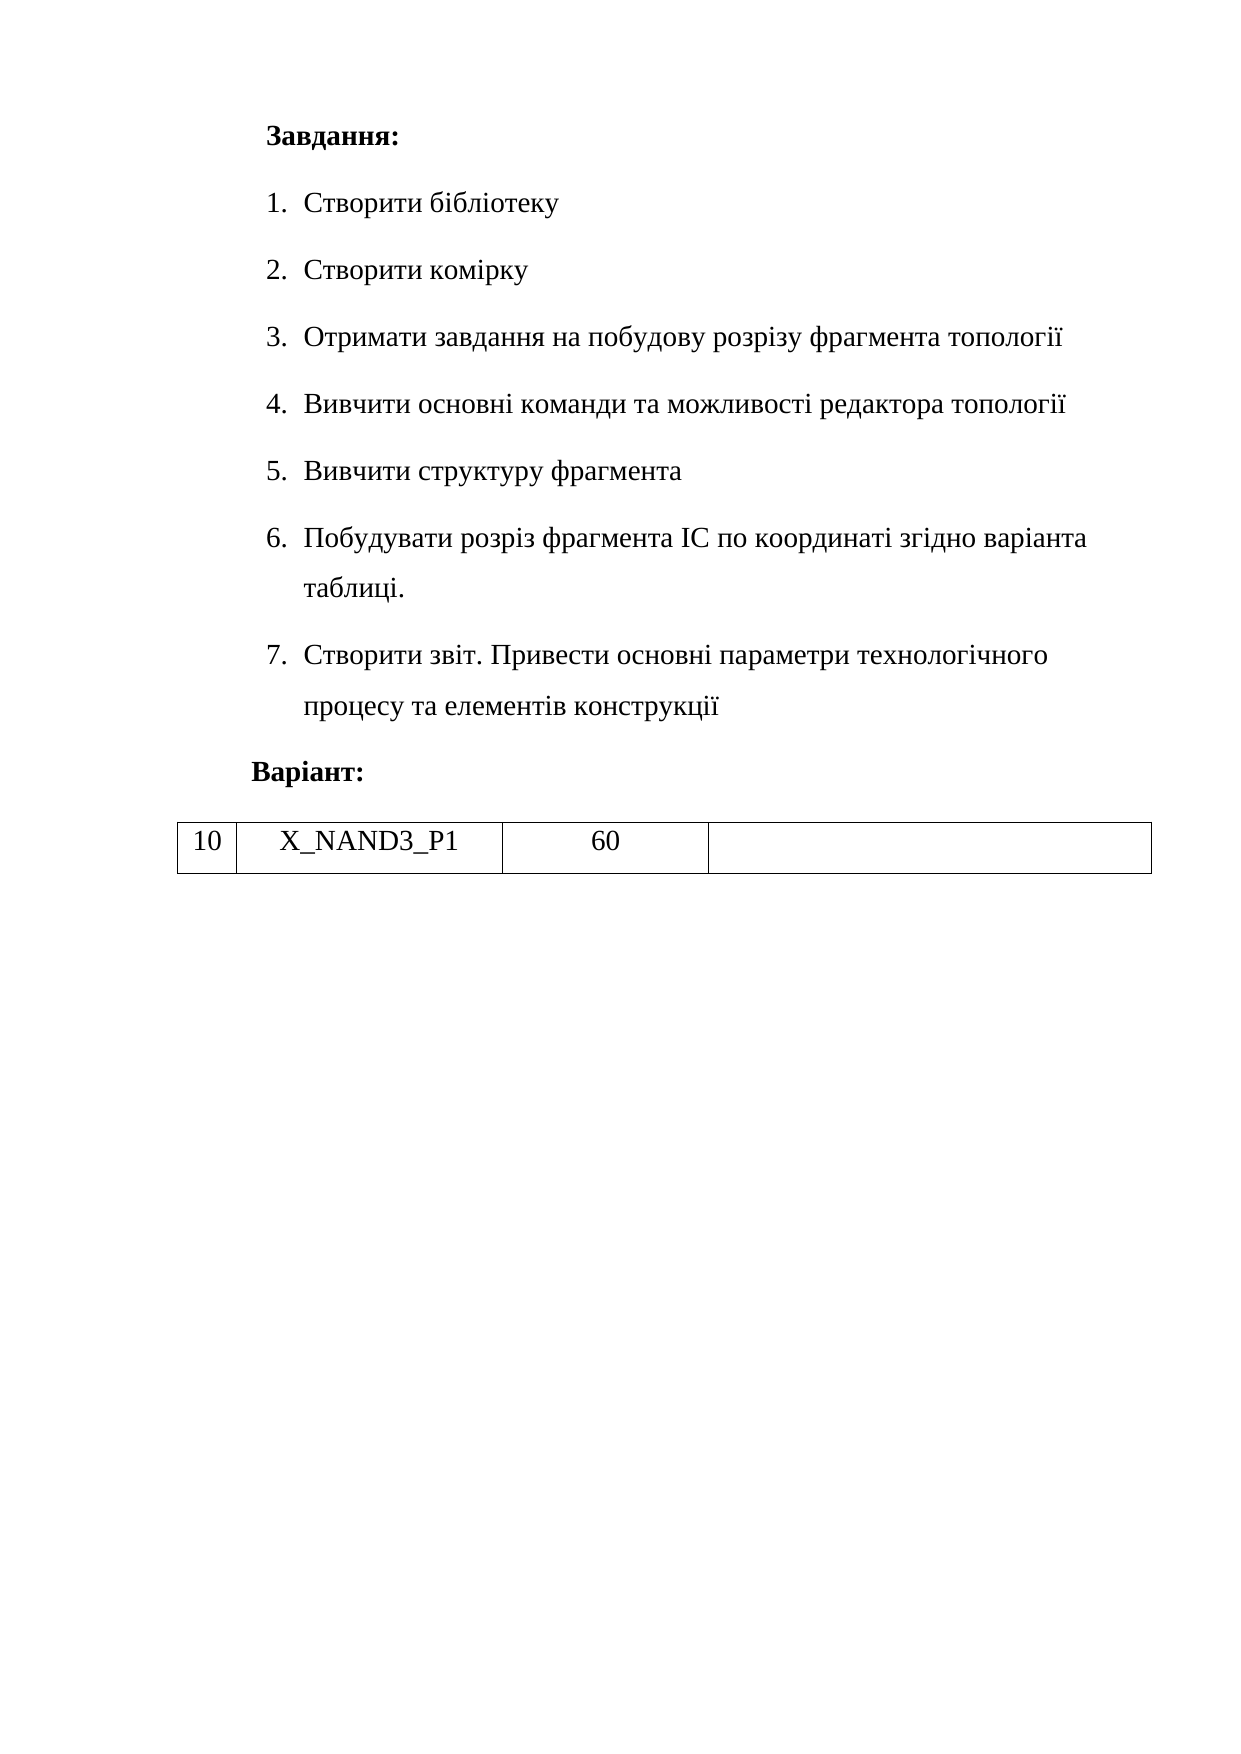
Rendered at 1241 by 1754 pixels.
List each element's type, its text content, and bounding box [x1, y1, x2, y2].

table_header [709, 823, 1151, 873]
list Вивчити структуру фрагмента [266, 453, 1152, 487]
list Створити комірку [266, 252, 1152, 286]
text Завдання: [177, 118, 1152, 152]
list Створити звіт. Привести основні параметри технологічного процесу та елементів конструкції [266, 637, 1152, 721]
table_header 10 [178, 823, 236, 873]
text Варіант: [177, 754, 1152, 788]
table_header X_NAND3_P1 [237, 823, 502, 873]
list Побудувати розріз фрагмента ІС по координаті згідно варіанта таблиці. [266, 520, 1152, 604]
list Отримати завдання на побудову розрізу фрагмента топології [266, 319, 1152, 353]
list Вивчити основні команди та можливості редактора топології [266, 386, 1152, 419]
table_header 60 [503, 823, 708, 873]
list Створити бібліотеку [266, 185, 1152, 219]
